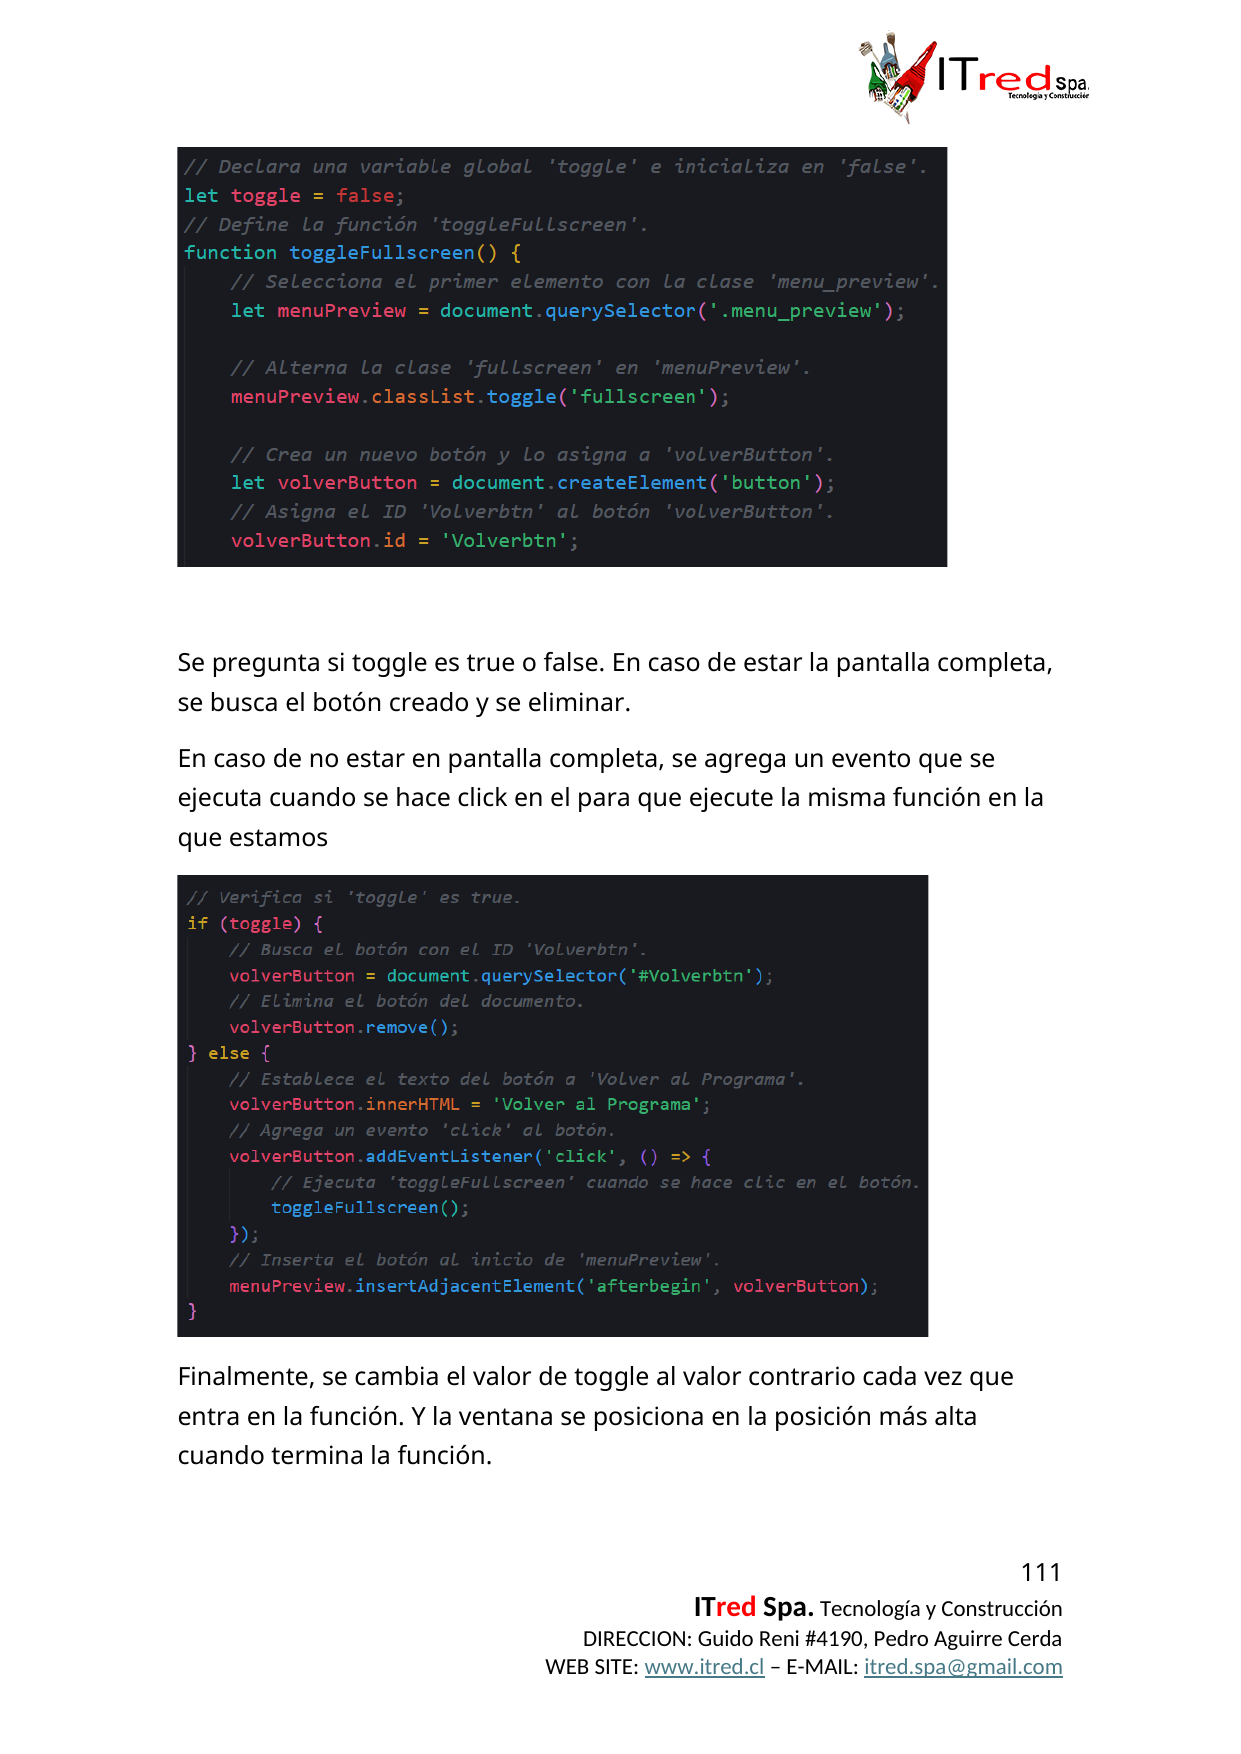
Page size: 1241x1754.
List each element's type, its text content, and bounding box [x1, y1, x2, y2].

text Finalmente, se cambia el valor de toggle al valor contrario cada vez que entra en la función. Y la ventana se posiciona en la posición más alta cuando termina la función. [177, 1359, 1063, 1472]
picture [857, 30, 1089, 124]
picture [177, 147, 948, 567]
picture [177, 875, 929, 1337]
text En caso de no estar en pantalla completa, se agrega un evento que se ejecuta cuando se hace click en el para que ejecute la misma función en la que estamos [177, 741, 1063, 853]
text Se pregunta si toggle es true o false. En caso de estar la pantalla completa, se busca el botón creado y se eliminar. [177, 645, 1063, 718]
